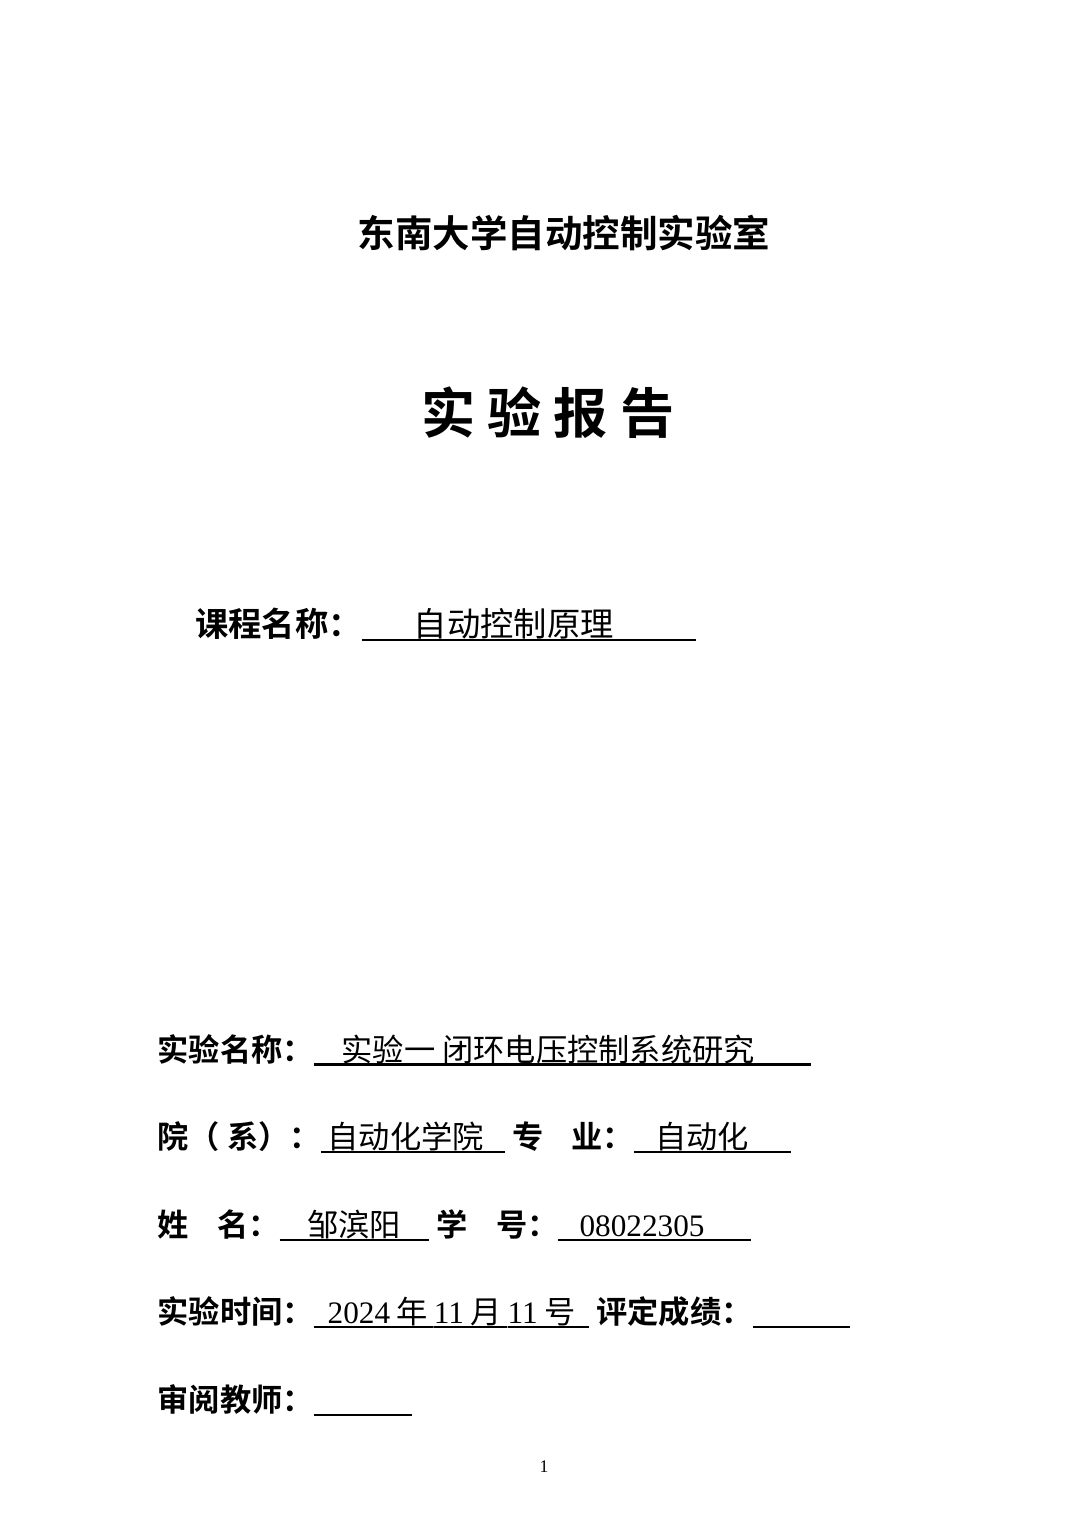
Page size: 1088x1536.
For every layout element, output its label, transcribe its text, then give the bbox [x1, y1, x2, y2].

text 课程名称： 自动控制原理 [94, 589, 993, 654]
text 实验时间： 2024年11月11号 评定成绩： [94, 1278, 993, 1343]
text 审阅教师： [94, 1365, 993, 1430]
text 东南大学自动控制实验室 [94, 199, 993, 264]
text 院（ 系）： 自动化学院 专 业： 自动化 [94, 1102, 993, 1167]
text 实验名称： 实验一 闭环电压控制系统研究 [94, 1015, 993, 1080]
text 姓 名： 邹滨阳 学 号： 08022305 [94, 1190, 993, 1255]
text 实 验 报 告 [94, 361, 993, 459]
